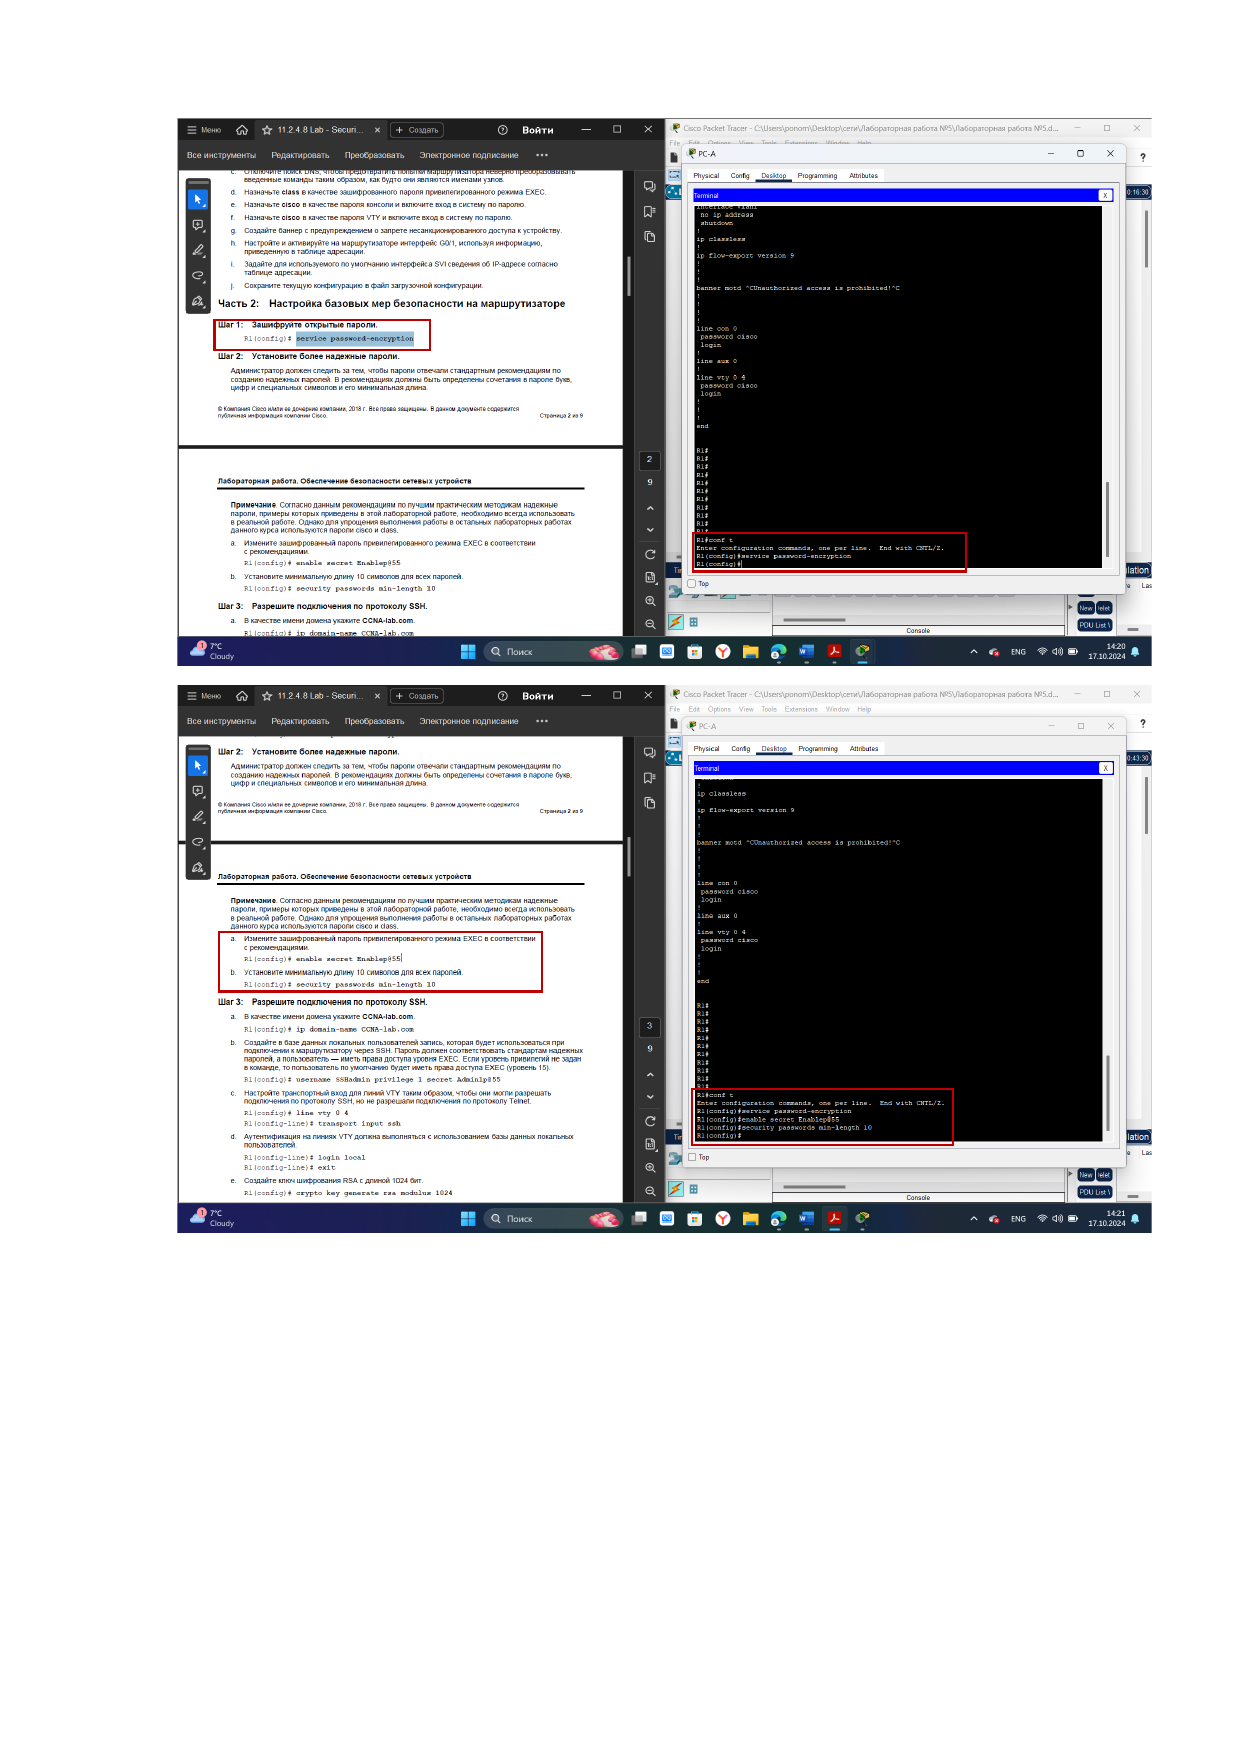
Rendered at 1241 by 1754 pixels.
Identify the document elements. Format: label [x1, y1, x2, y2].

picture [177, 118, 1152, 666]
picture [177, 685, 1152, 1233]
